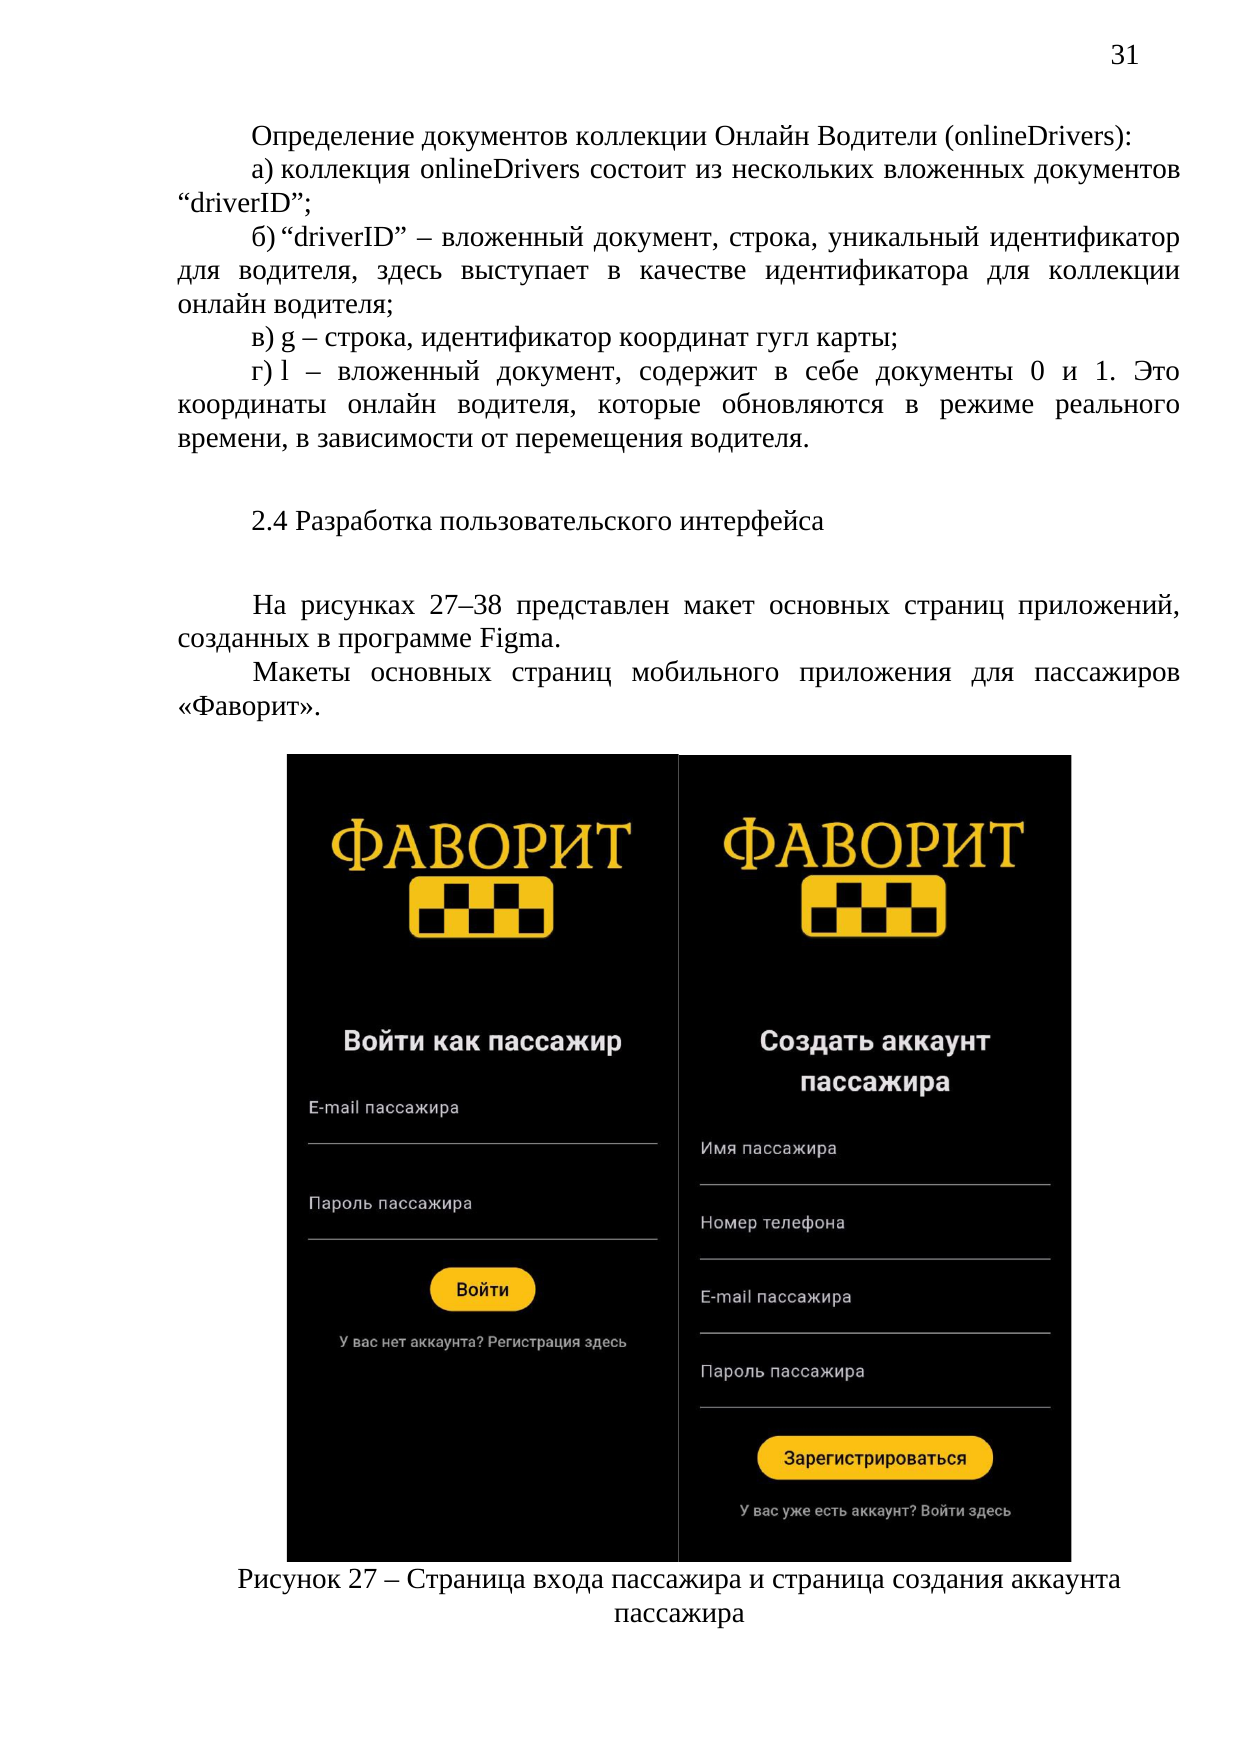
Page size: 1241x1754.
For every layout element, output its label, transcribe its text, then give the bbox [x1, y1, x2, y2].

list коллекция onlineDrivers состоит из нескольких вложенных документов “driverID”; [177, 152, 1181, 219]
text Рисунок 27 – Страница входа пассажира и страница создания аккаунта пассажира [177, 1561, 1181, 1628]
text На рисунках 27–38 представлен макет основных страниц приложений, созданных в программе Figma. [177, 587, 1181, 654]
list g – строка, идентификатор координат гугл карты; [177, 319, 1181, 353]
text Определение документов коллекции Онлайн Водители (onlineDrivers): [177, 118, 1181, 152]
text 2.4 Разработка пользовательского интерфейса [177, 503, 1181, 537]
list l – вложенный документ, содержит в себе документы 0 и 1. Это координаты онлайн водителя, которые обновляются в режиме реального времени, в зависимости от перемещения водителя. [177, 353, 1181, 453]
text Макеты основных страниц мобильного приложения для пассажиров «Фаворит». [177, 654, 1181, 721]
picture [286, 754, 1072, 1562]
list “driverID” – вложенный документ, строка, уникальный идентификатор для водителя, здесь выступает в качестве идентификатора для коллекции онлайн водителя; [177, 219, 1181, 319]
